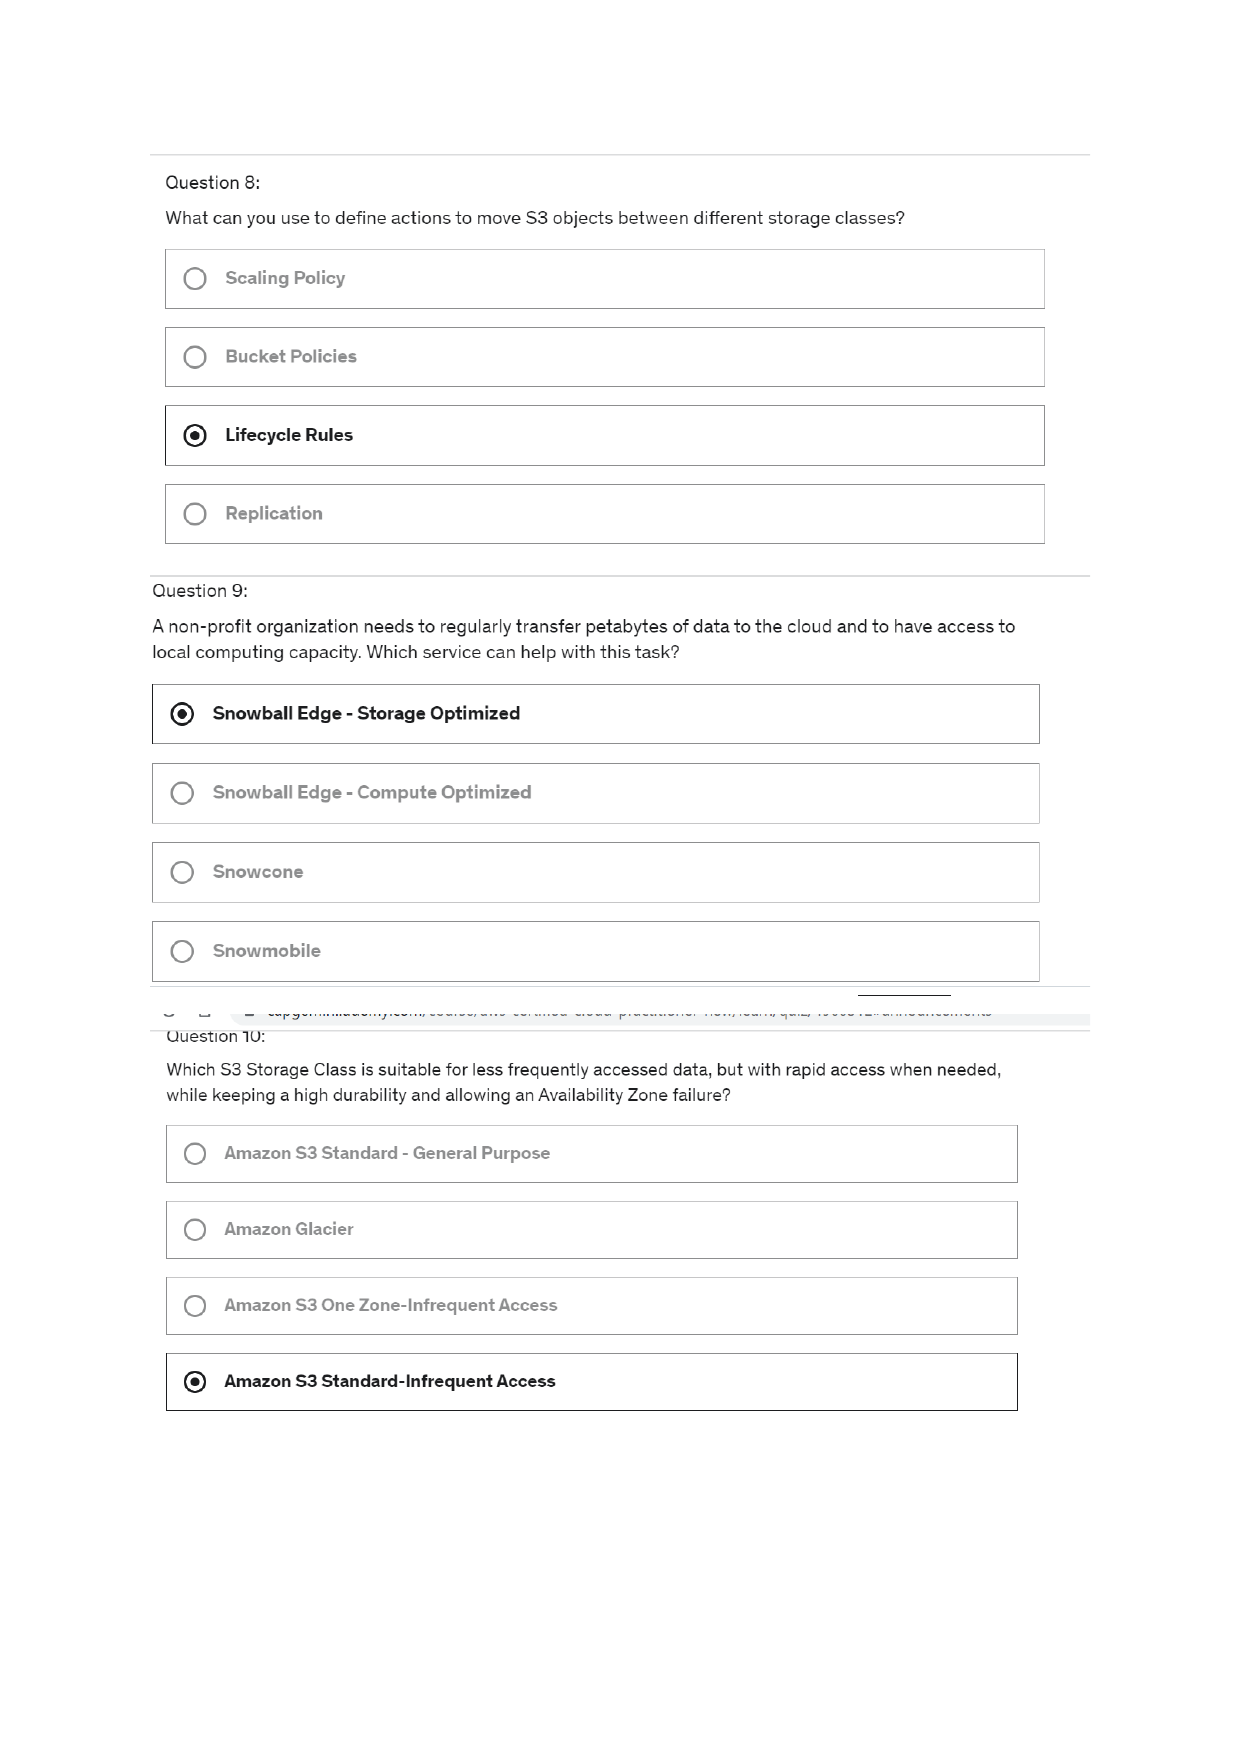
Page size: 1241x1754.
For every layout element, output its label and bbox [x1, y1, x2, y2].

picture [150, 1014, 1091, 1424]
picture [150, 150, 1091, 556]
picture [150, 575, 1091, 996]
